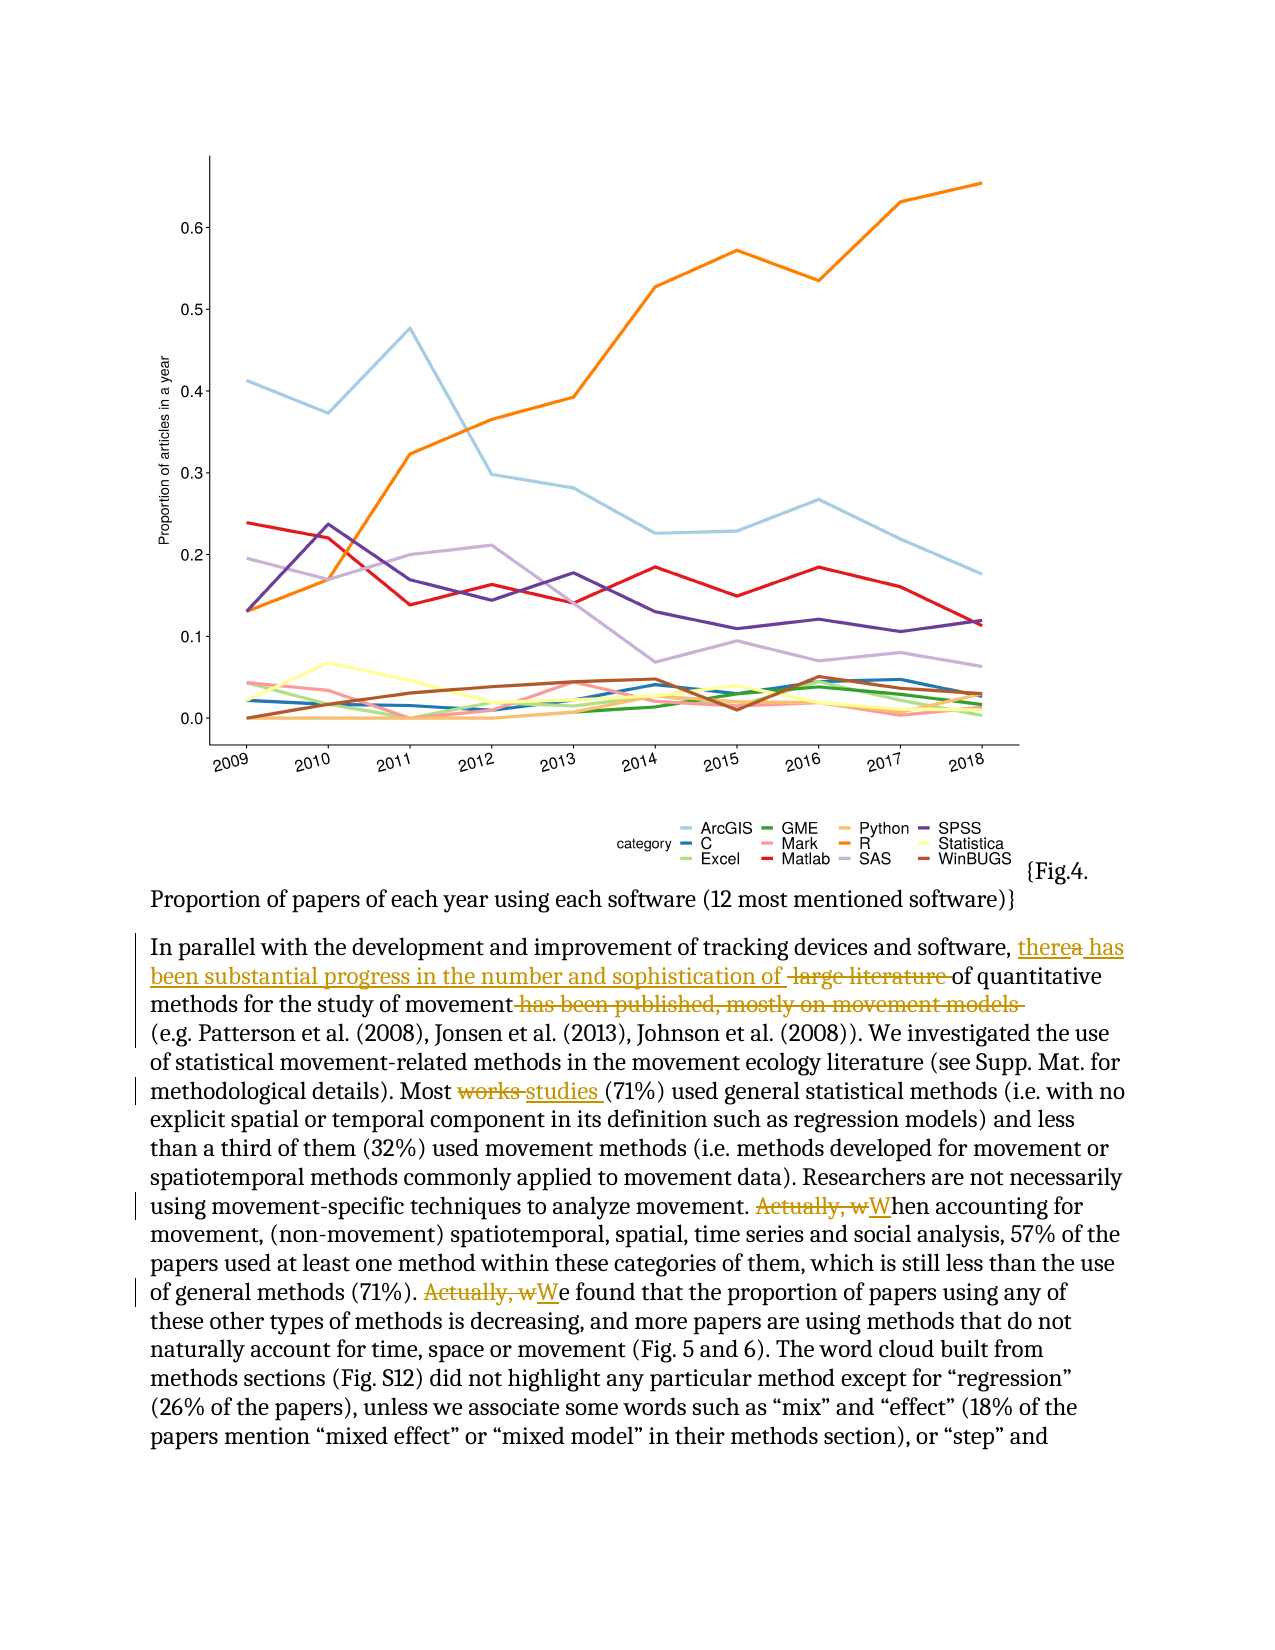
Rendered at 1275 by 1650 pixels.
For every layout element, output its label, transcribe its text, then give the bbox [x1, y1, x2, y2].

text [150, 933, 1125, 1450]
picture [150, 150, 1025, 880]
